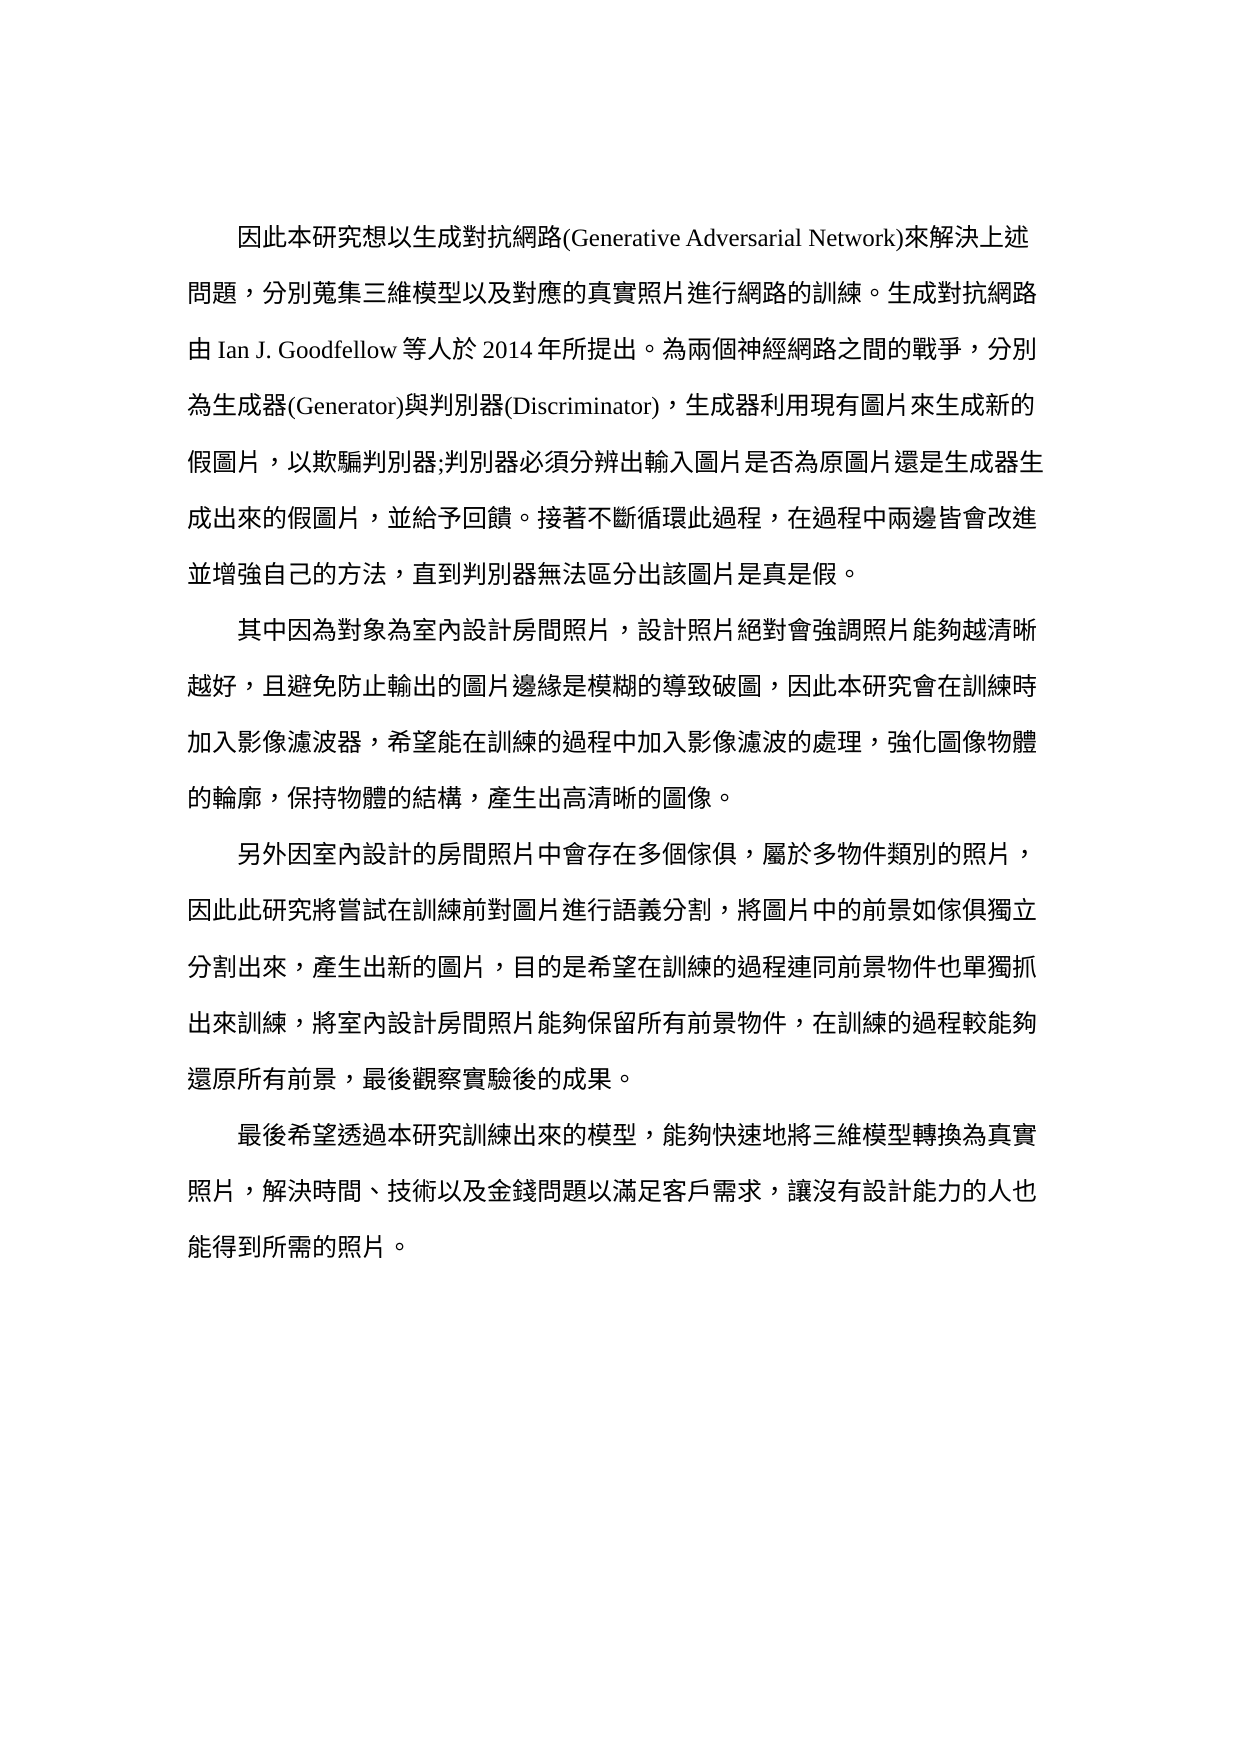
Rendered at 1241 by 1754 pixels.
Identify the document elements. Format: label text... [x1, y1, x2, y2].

text 最後希望透過本研究訓練出來的模型，能夠快速地將三維模型轉換為真實照片，解決時間、技術以及金錢問題以滿足客戶需求，讓沒有設計能力的人也能得到所需的照片。 [187, 1114, 1053, 1264]
text 其中因為對象為室內設計房間照片，設計照片絕對會強調照片能夠越清晰越好，且避免防止輸出的圖片邊緣是模糊的導致破圖，因此本研究會在訓練時加入影像濾波器，希望能在訓練的過程中加入影像濾波的處理，強化圖像物體的輪廓，保持物體的結構，產生出高清晰的圖像。 [187, 609, 1053, 816]
text 因此本研究想以生成對抗網路(Generative Adversarial Network)來解決上述問題，分別蒐集三維模型以及對應的真實照片進行網路的訓練。生成對抗網路由Ian J. Goodfellow等人於2014年所提出。為兩個神經網路之間的戰爭，分別為生成器(Generator)與判別器(Discriminator)，生成器利用現有圖片來生成新的假圖片，以欺騙判別器;判別器必須分辨出輸入圖片是否為原圖片還是生成器生成出來的假圖片，並給予回饋。接著不斷循環此過程，在過程中兩邊皆會改進並增強自己的方法，直到判別器無法區分出該圖片是真是假。 [187, 216, 1053, 591]
text 另外因室內設計的房間照片中會存在多個傢俱，屬於多物件類別的照片，因此此研究將嘗試在訓練前對圖片進行語義分割，將圖片中的前景如傢俱獨立分割出來，產生出新的圖片，目的是希望在訓練的過程連同前景物件也單獨抓出來訓練，將室內設計房間照片能夠保留所有前景物件，在訓練的過程較能夠還原所有前景，最後觀察實驗後的成果。 [187, 834, 1053, 1096]
